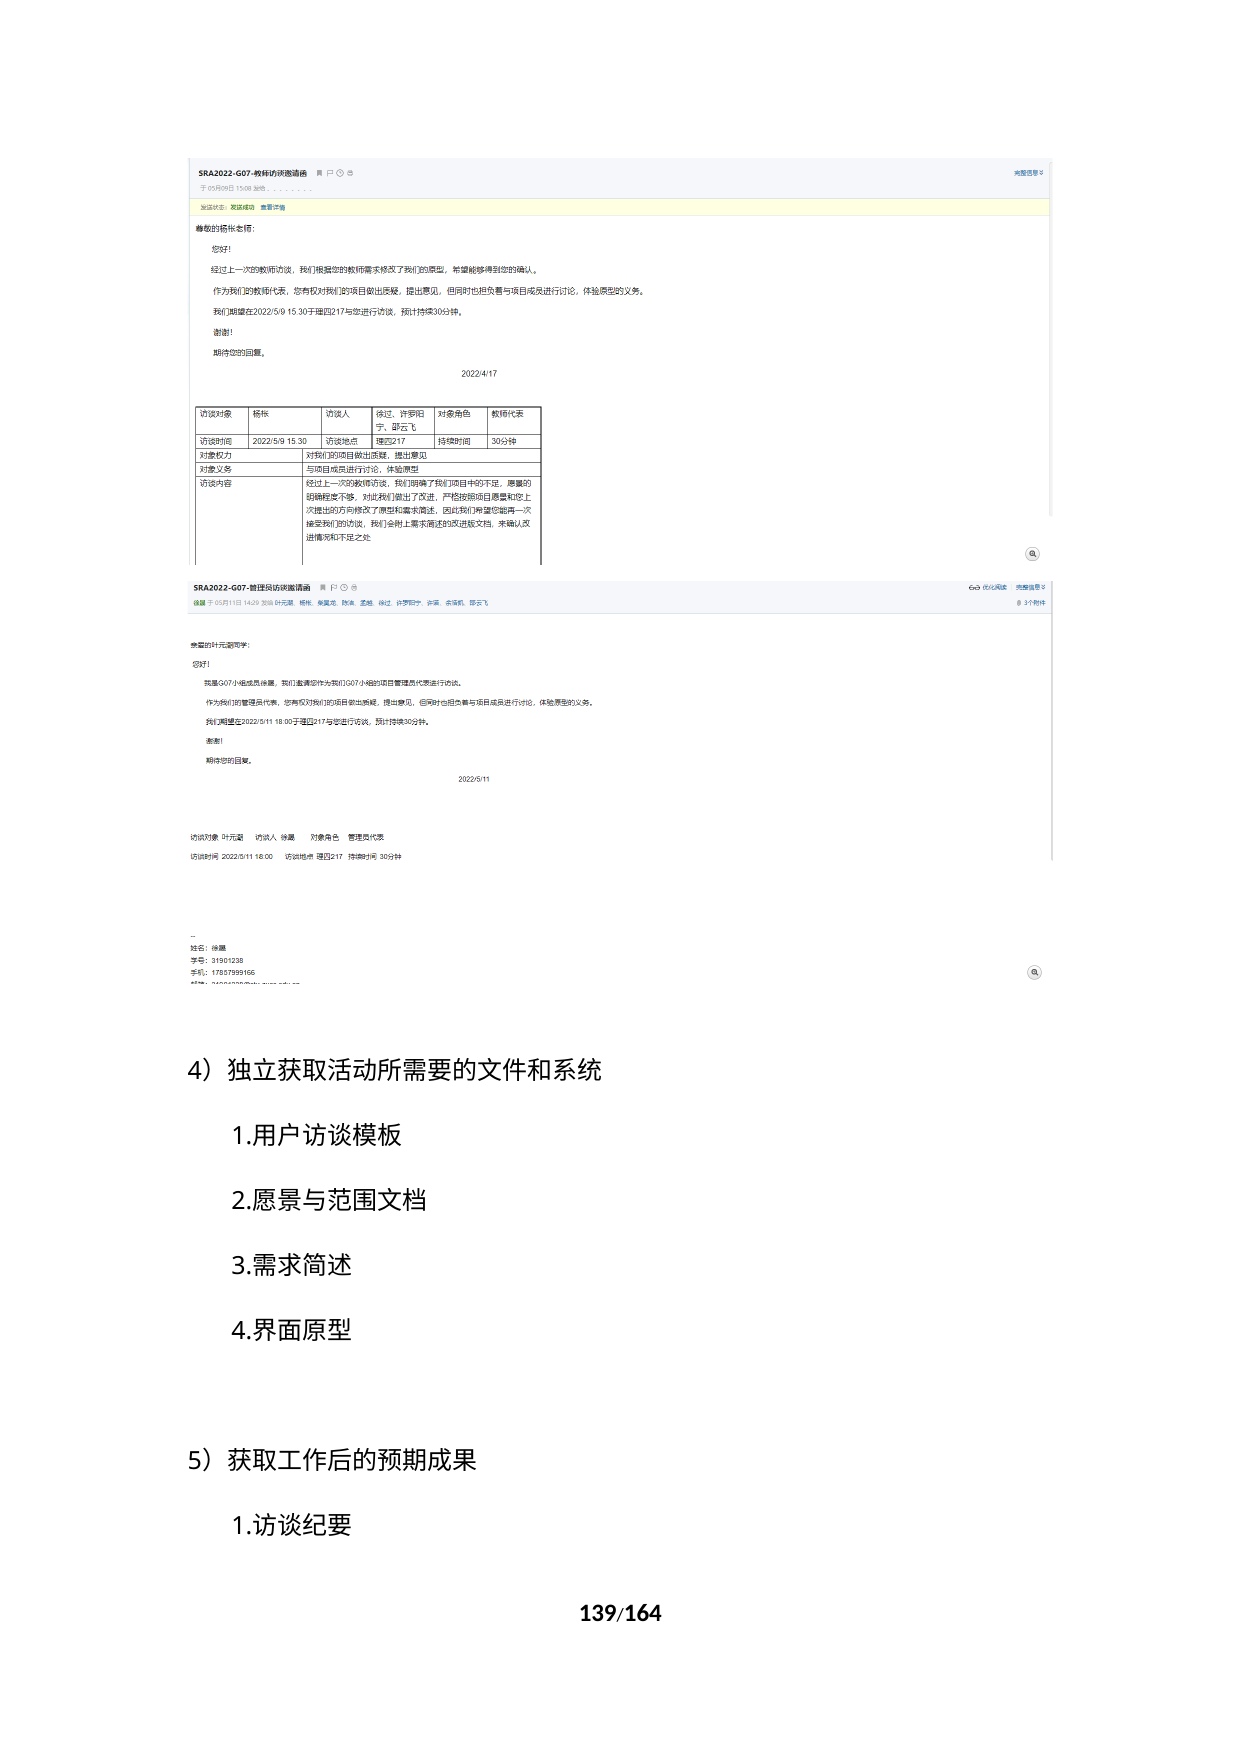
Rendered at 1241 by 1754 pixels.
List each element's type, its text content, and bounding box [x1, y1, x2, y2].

text 1.用户访谈模板 [187, 1101, 1053, 1166]
text 5）获取工作后的预期成果 [187, 1426, 1053, 1491]
text 1.访谈纪要 [187, 1491, 1053, 1556]
text 3.需求简述 [187, 1231, 1053, 1296]
text 4）独立获取活动所需要的文件和系统 [187, 1036, 1053, 1101]
text 4.界面原型 [187, 1296, 1053, 1361]
text 2.愿景与范围文档 [187, 1166, 1053, 1231]
